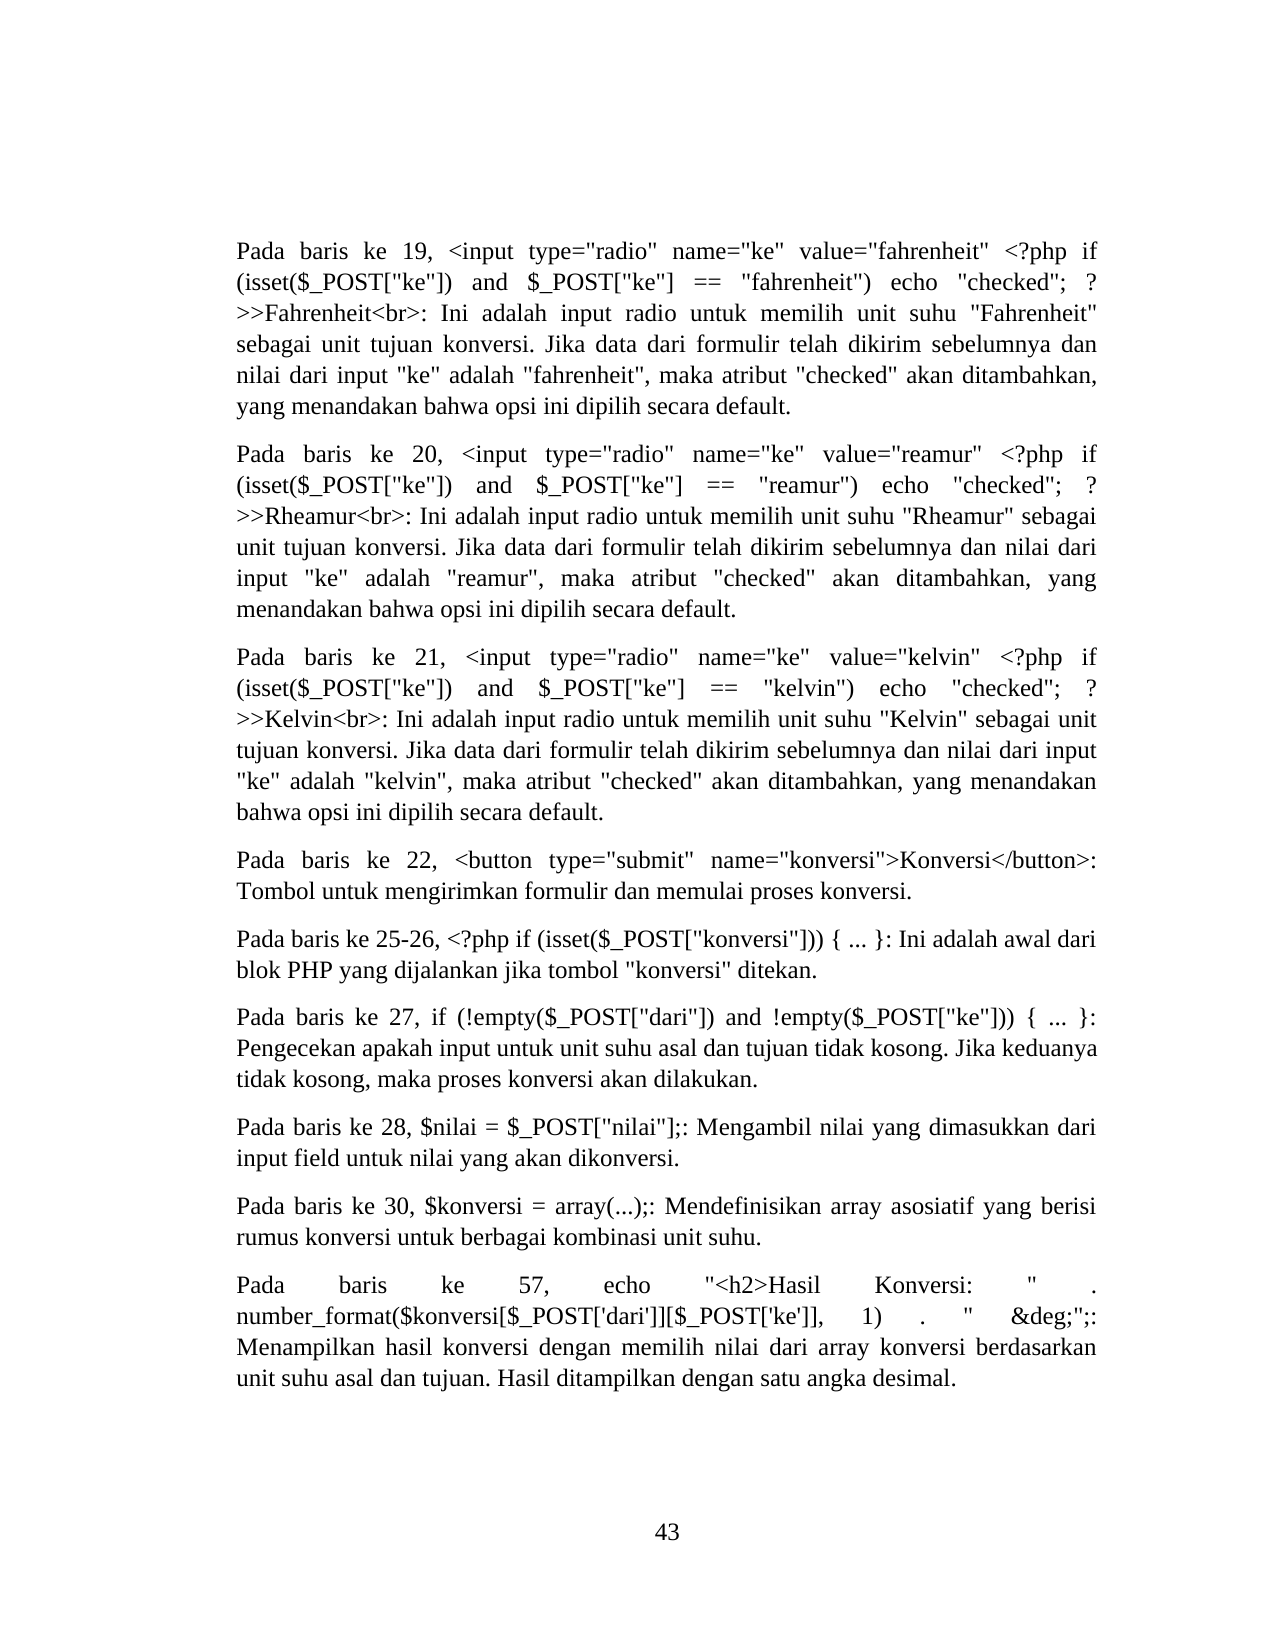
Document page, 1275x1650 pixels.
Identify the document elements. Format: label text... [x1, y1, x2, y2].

text Pada baris ke 21, <input type="radio" name="ke" value="kelvin" <?php if (isset($_POST["ke"]) and $_POST["ke"] == "kelvin") echo "checked"; ?>>Kelvin<br>: Ini adalah input radio untuk memilih unit suhu "Kelvin" sebagai unit tujuan konversi. Jika data dari formulir telah dikirim sebelumnya dan nilai dari input "ke" adalah "kelvin", maka atribut "checked" akan ditambahkan, yang menandakan bahwa opsi ini dipilih secara default. [236, 642, 1098, 826]
text Pada baris ke 25-26, <?php if (isset($_POST["konversi"])) { ... }: Ini adalah awal dari blok PHP yang dijalankan jika tombol "konversi" ditekan. [236, 924, 1098, 983]
text Pada baris ke 22, <button type="submit" name="konversi">Konversi</button>: Tombol untuk mengirimkan formulir dan memulai proses konversi. [236, 845, 1098, 905]
text Pada baris ke 30, $konversi = array(...);: Mendefinisikan array asosiatif yang berisi rumus konversi untuk berbagai kombinasi unit suhu. [236, 1191, 1098, 1251]
text Pada baris ke 27, if (!empty($_POST["dari"]) and !empty($_POST["ke"])) { ... }: Pengecekan apakah input untuk unit suhu asal dan tujuan tidak kosong. Jika keduanya tidak kosong, maka proses konversi akan dilakukan. [236, 1002, 1098, 1093]
text Pada baris ke 28, $nilai = $_POST["nilai"];: Mengambil nilai yang dimasukkan dari input field untuk nilai yang akan dikonversi. [236, 1112, 1098, 1172]
text Pada baris ke 57, echo "<h2>Hasil Konversi: " . number_format($konversi[$_POST['dari']][$_POST['ke']], 1) . " &deg;";: Menampilkan hasil konversi dengan memilih nilai dari array konversi berdasarkan unit suhu asal dan tujuan. Hasil ditampilkan dengan satu angka desimal. [236, 1270, 1098, 1392]
text Pada baris ke 20, <input type="radio" name="ke" value="reamur" <?php if (isset($_POST["ke"]) and $_POST["ke"] == "reamur") echo "checked"; ?>>Rheamur<br>: Ini adalah input radio untuk memilih unit suhu "Rheamur" sebagai unit tujuan konversi. Jika data dari formulir telah dikirim sebelumnya dan nilai dari input "ke" adalah "reamur", maka atribut "checked" akan ditambahkan, yang menandakan bahwa opsi ini dipilih secara default. [236, 439, 1098, 623]
text Pada baris ke 19, <input type="radio" name="ke" value="fahrenheit" <?php if (isset($_POST["ke"]) and $_POST["ke"] == "fahrenheit") echo "checked"; ?>>Fahrenheit<br>: Ini adalah input radio untuk memilih unit suhu "Fahrenheit" sebagai unit tujuan konversi. Jika data dari formulir telah dikirim sebelumnya dan nilai dari input "ke" adalah "fahrenheit", maka atribut "checked" akan ditambahkan, yang menandakan bahwa opsi ini dipilih secara default. [236, 236, 1098, 420]
